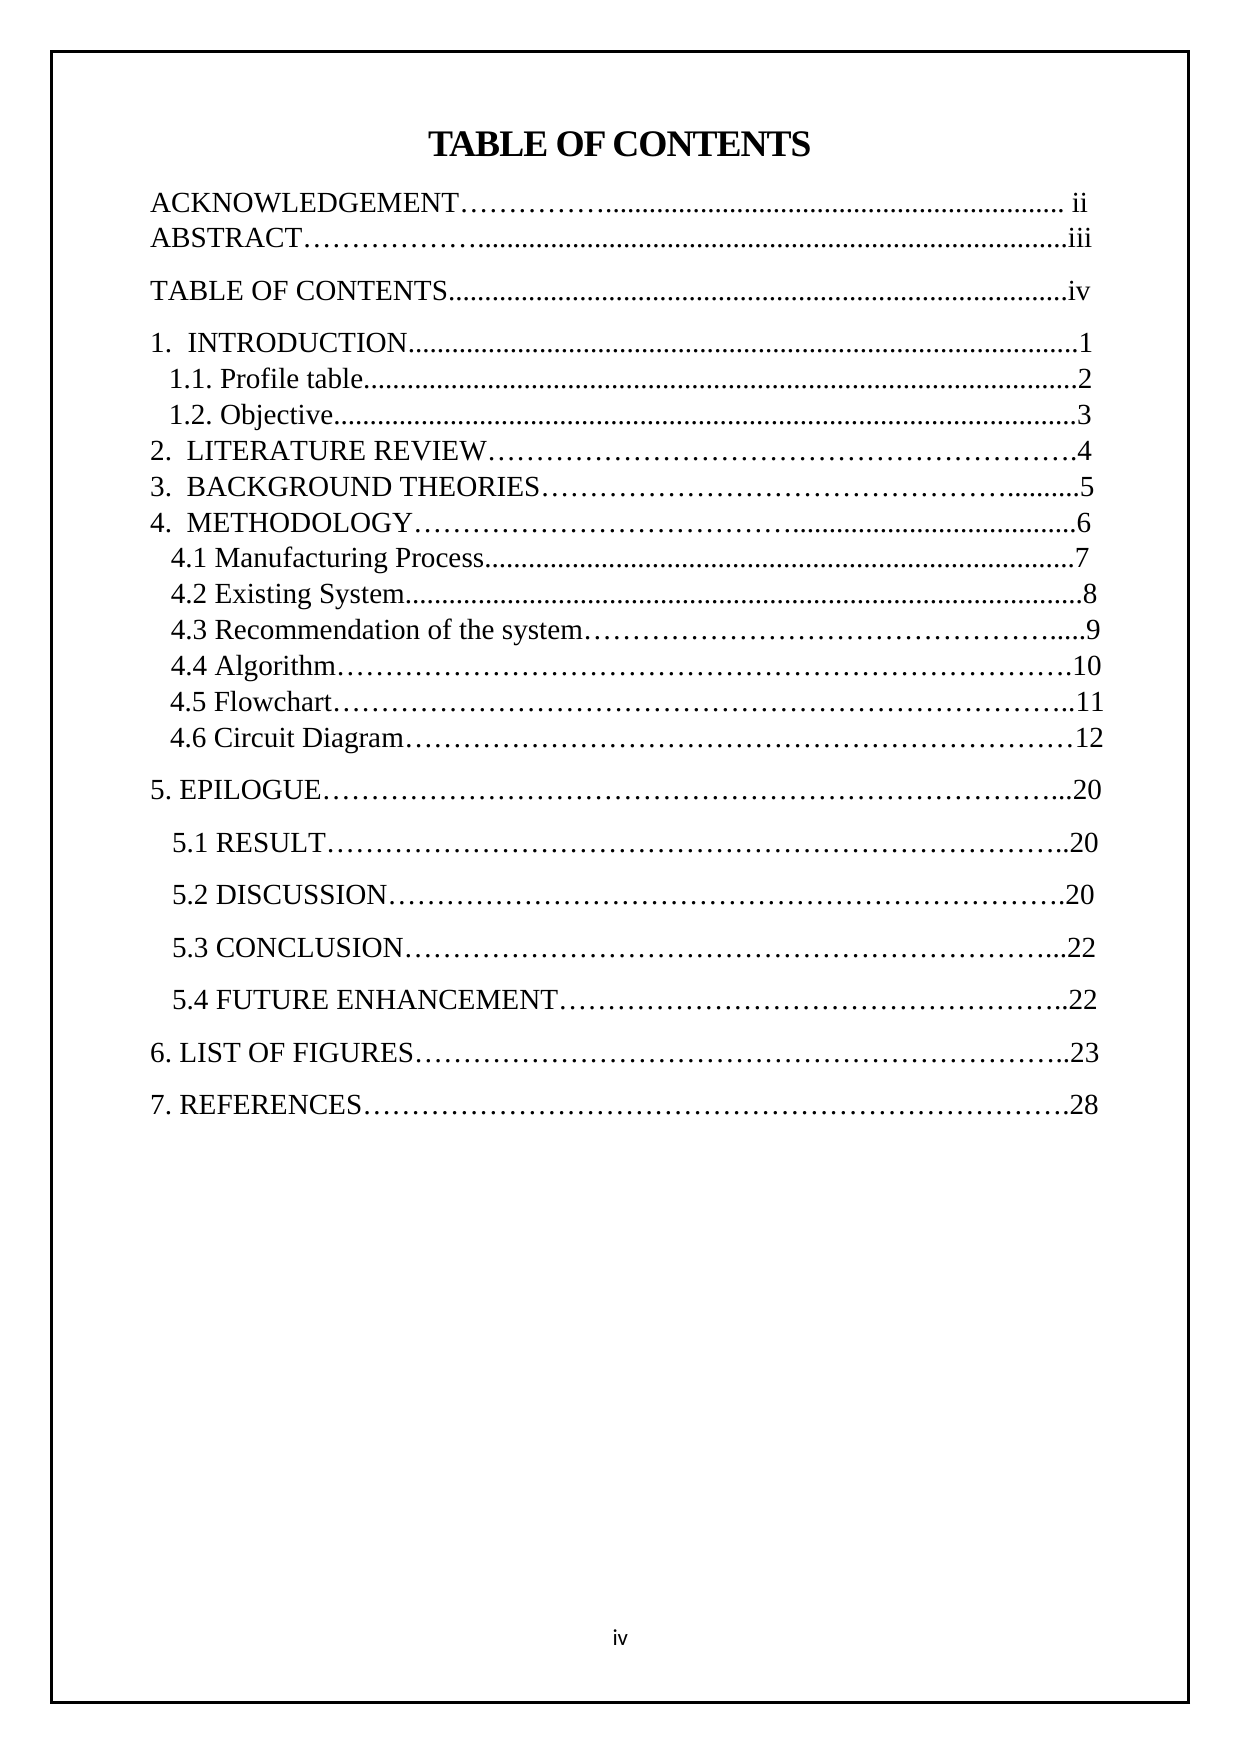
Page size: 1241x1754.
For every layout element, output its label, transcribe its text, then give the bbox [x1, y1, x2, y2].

text 1.2. Objective......................................................................................................3 [134, 397, 1165, 431]
title TABLE OF CONTENTS [75, 122, 1165, 165]
text 4.2 Existing System.............................................................................................8 [134, 576, 1165, 610]
text 4.1 Manufacturing Process.................................................................................7 [134, 541, 1165, 574]
text 4. METHODOLOGY………………………………….......................................6 [75, 505, 1165, 538]
text 4.6 Circuit Diagram……………………………………………………………12 [75, 720, 1165, 753]
text 5.4 FUTURE ENHANCEMENT……………………………………………..22 [150, 982, 1165, 1016]
text 4.4 Algorithm………………………………………………………………….10 [134, 648, 1165, 682]
text 7. REFERENCES……………………………………………………………….28 [150, 1087, 1165, 1121]
text 6. LIST OF FIGURES…………………………………………………………..23 [150, 1035, 1165, 1068]
list INTRODUCTION............................................................................................1 [150, 326, 1165, 359]
text ABSTRACT……………….................................................................................iii [150, 221, 1165, 254]
text TABLE OF CONTENTS.....................................................................................iv [150, 273, 1165, 307]
text 1.1. Profile table..................................................................................................2 [169, 361, 1165, 395]
text 5. EPILOGUE…………………………………………………………………...20 [150, 772, 1165, 806]
text 5.1 RESULT…………………………………………………………………..20 [150, 825, 1165, 858]
text 2. LITERATURE REVIEW…………………………………………………….4 [75, 433, 1165, 467]
text 4.3 Recommendation of the system………………………………………….....9 [134, 612, 1165, 646]
text 3. BACKGROUND THEORIES…………………………………………..........5 [75, 469, 1165, 502]
text ACKNOWLEDGEMENT……………............................................................... ii [150, 185, 1165, 218]
text 4.5 Flowchart…………………………………………………………………..11 [75, 684, 1165, 717]
text 5.2 DISCUSSION…………………………………………………………….20 [150, 877, 1165, 911]
text 5.3 CONCLUSION…………………………………………………………...22 [150, 930, 1165, 963]
